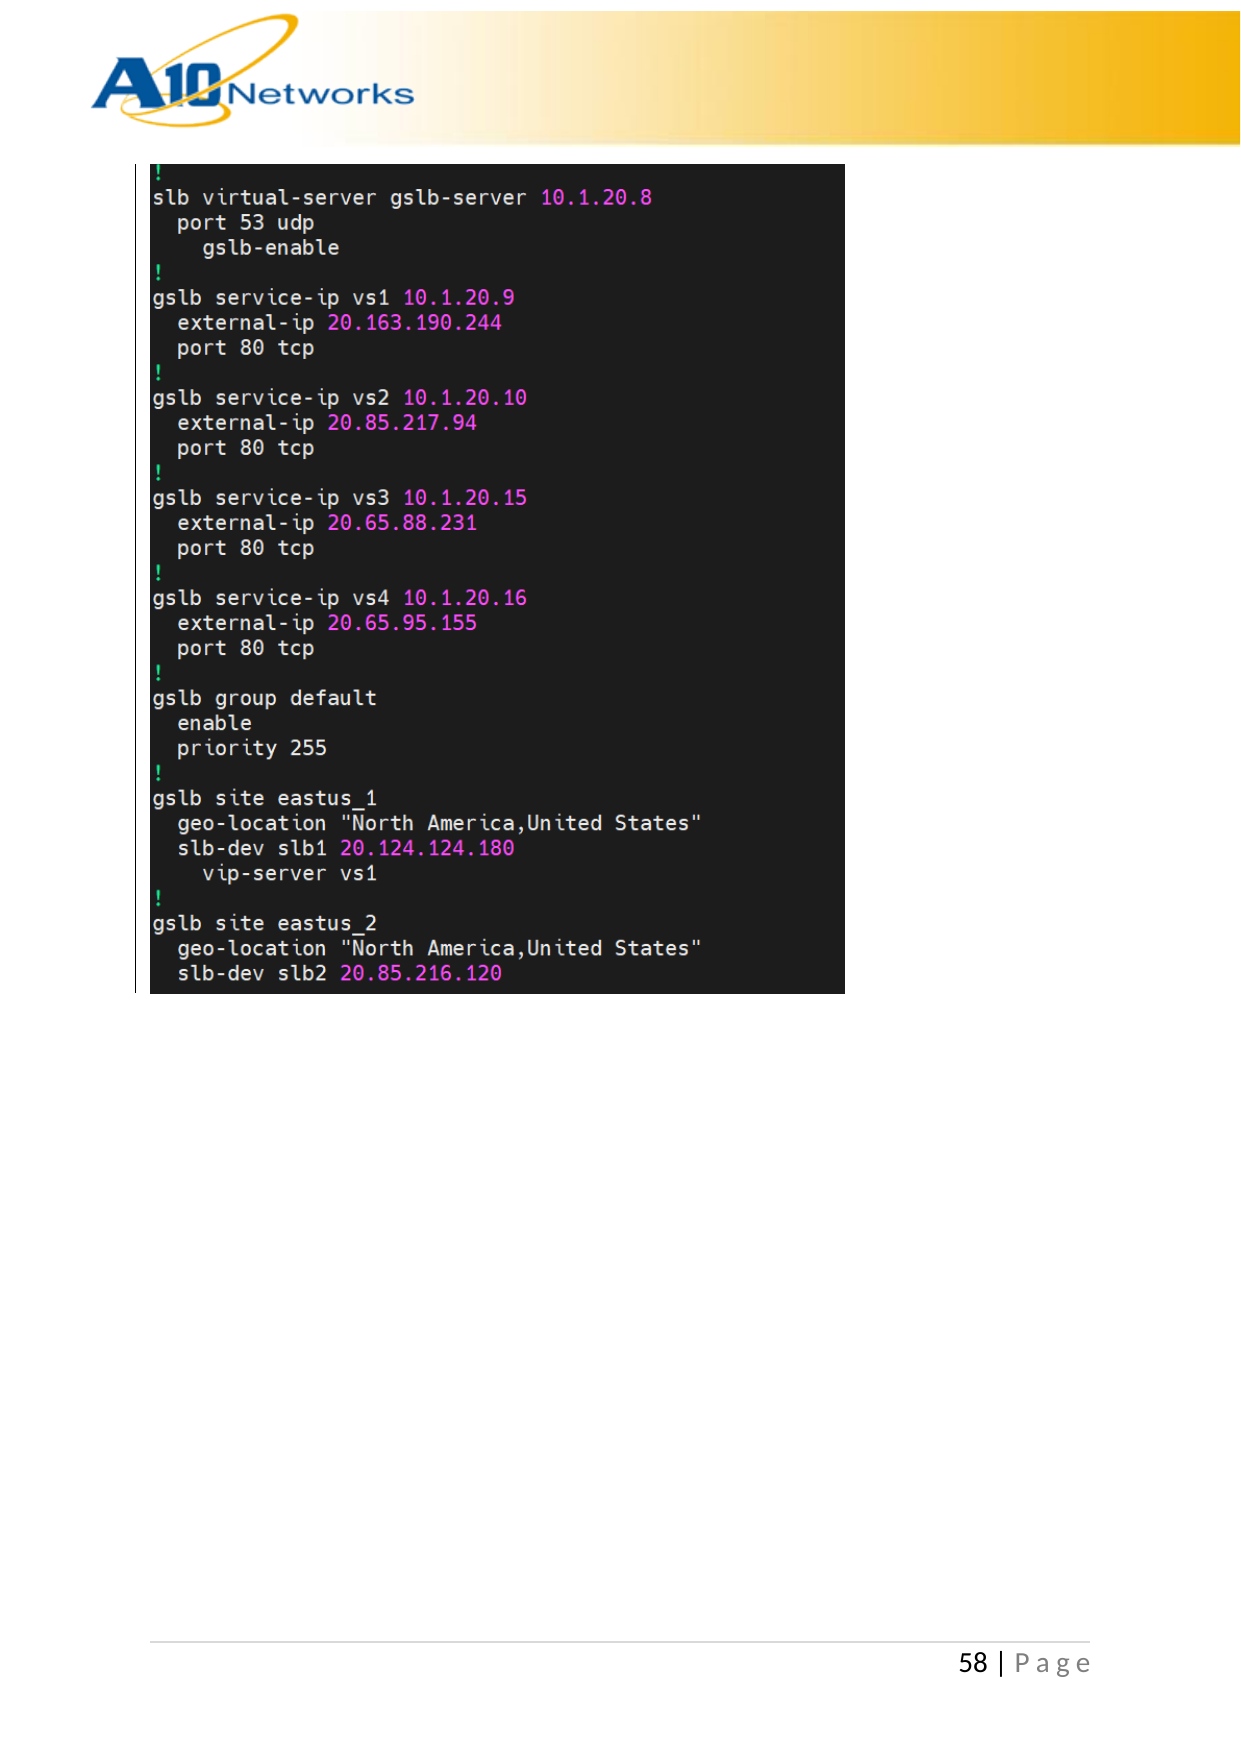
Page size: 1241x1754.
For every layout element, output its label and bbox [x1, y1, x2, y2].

picture [0, 11, 1241, 147]
picture [150, 164, 845, 994]
